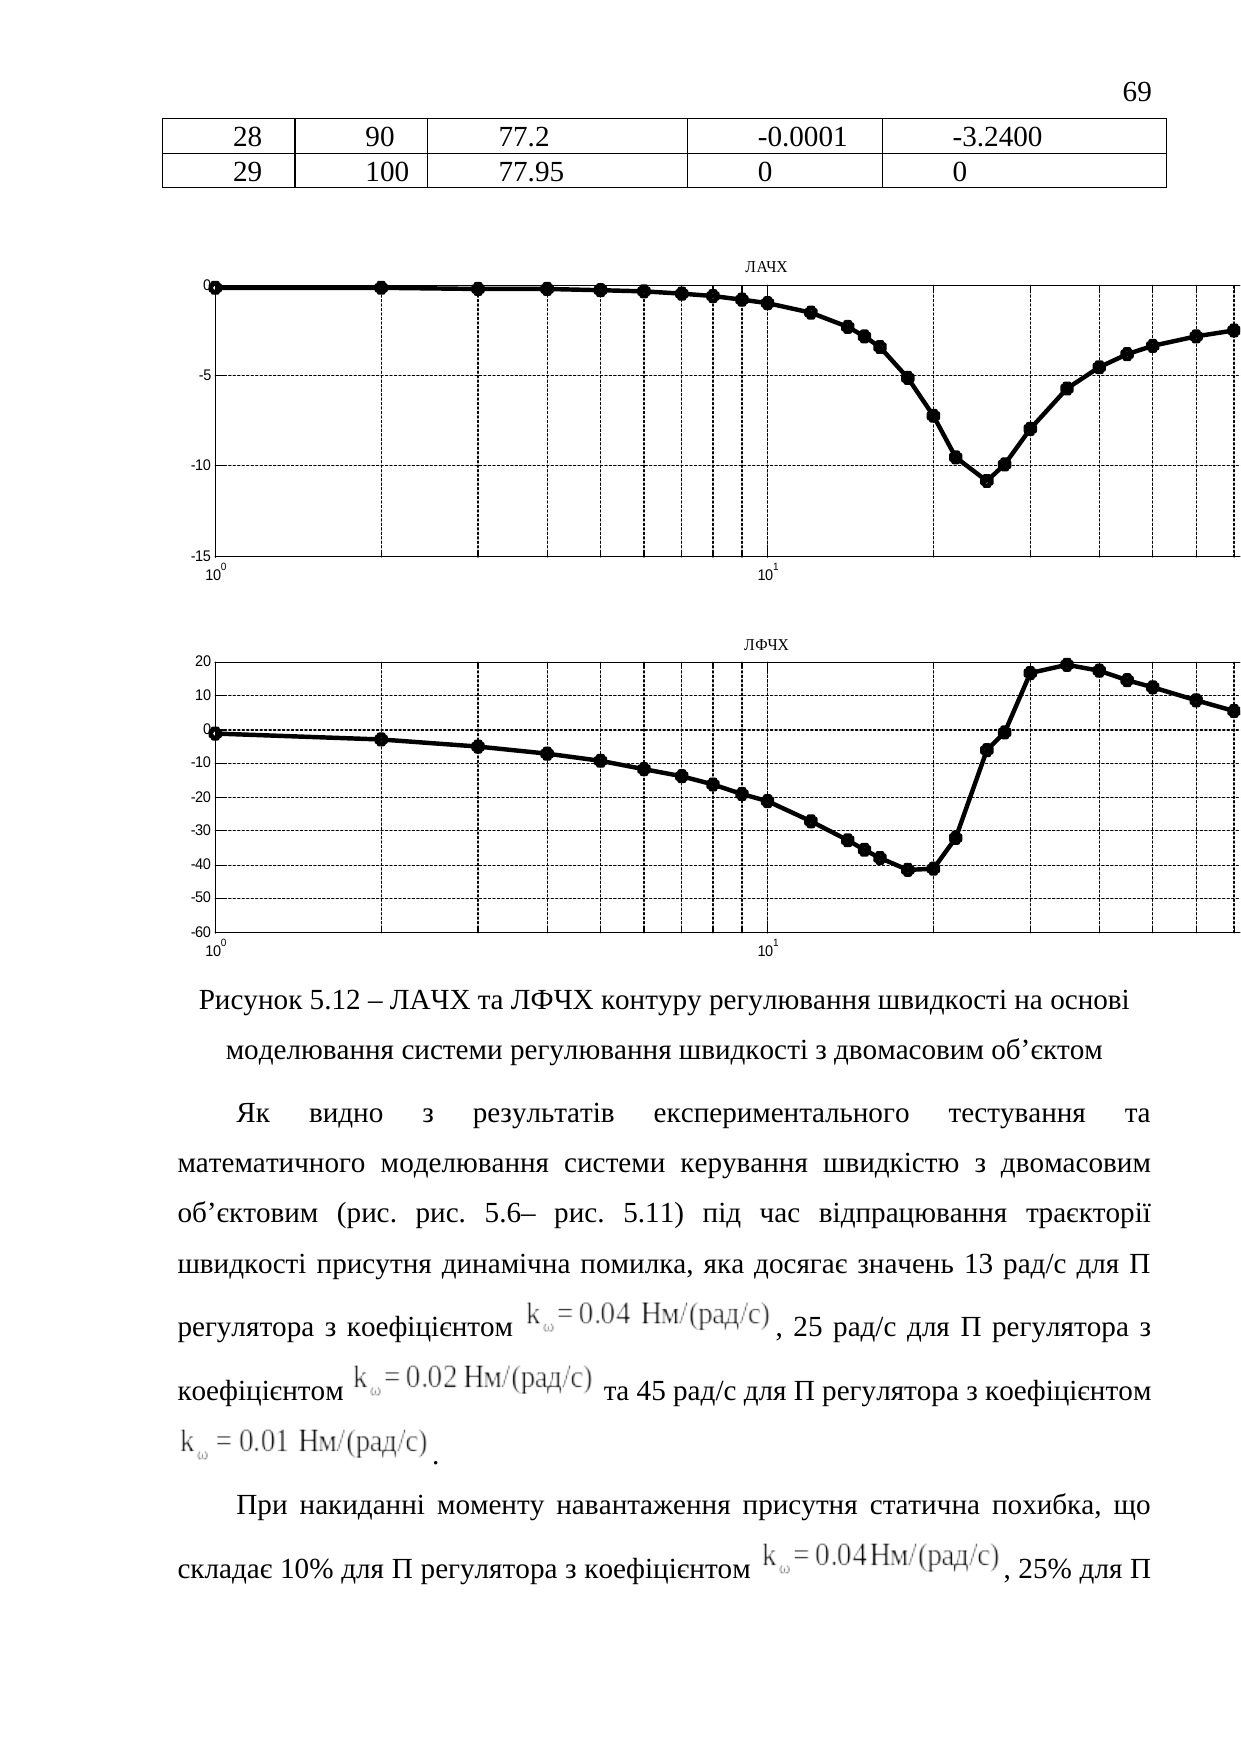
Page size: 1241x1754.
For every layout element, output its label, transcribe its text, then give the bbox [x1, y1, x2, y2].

table_cell 100 [296, 154, 427, 187]
table_cell 77.2 [428, 119, 687, 153]
table_cell 0 [688, 154, 882, 187]
text Як видно з результатів експериментального тестування та математичного моделювання системи керування швидкістю з двомасовим об’єктовим (рис. рис. 5.6– рис. 5.11) під час відпрацювання траєкторії швидкості присутня динамічна помилка, яка досягає значень 13 рад/с для П регулятора з коефіцієнтом , 25 рад/с для П регулятора з коефіцієнтом та 45 рад/с для П регулятора з коефіцієнтом . [177, 1095, 1152, 1470]
table_cell 28 [163, 119, 294, 153]
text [177, 1487, 1152, 1584]
table_cell 77.95 [428, 154, 687, 187]
table_cell 0 [883, 154, 1166, 187]
table_cell -0.0001 [688, 119, 882, 153]
table_cell 90 [296, 119, 427, 153]
text Рисунок 5.12 – ЛАЧХ та ЛФЧХ контуру регулювання швидкості на основі моделювання системи регулювання швидкості з двомасовим об’єктом [177, 982, 1152, 1066]
table_cell -3.2400 [883, 119, 1166, 153]
table_cell 29 [163, 154, 294, 187]
